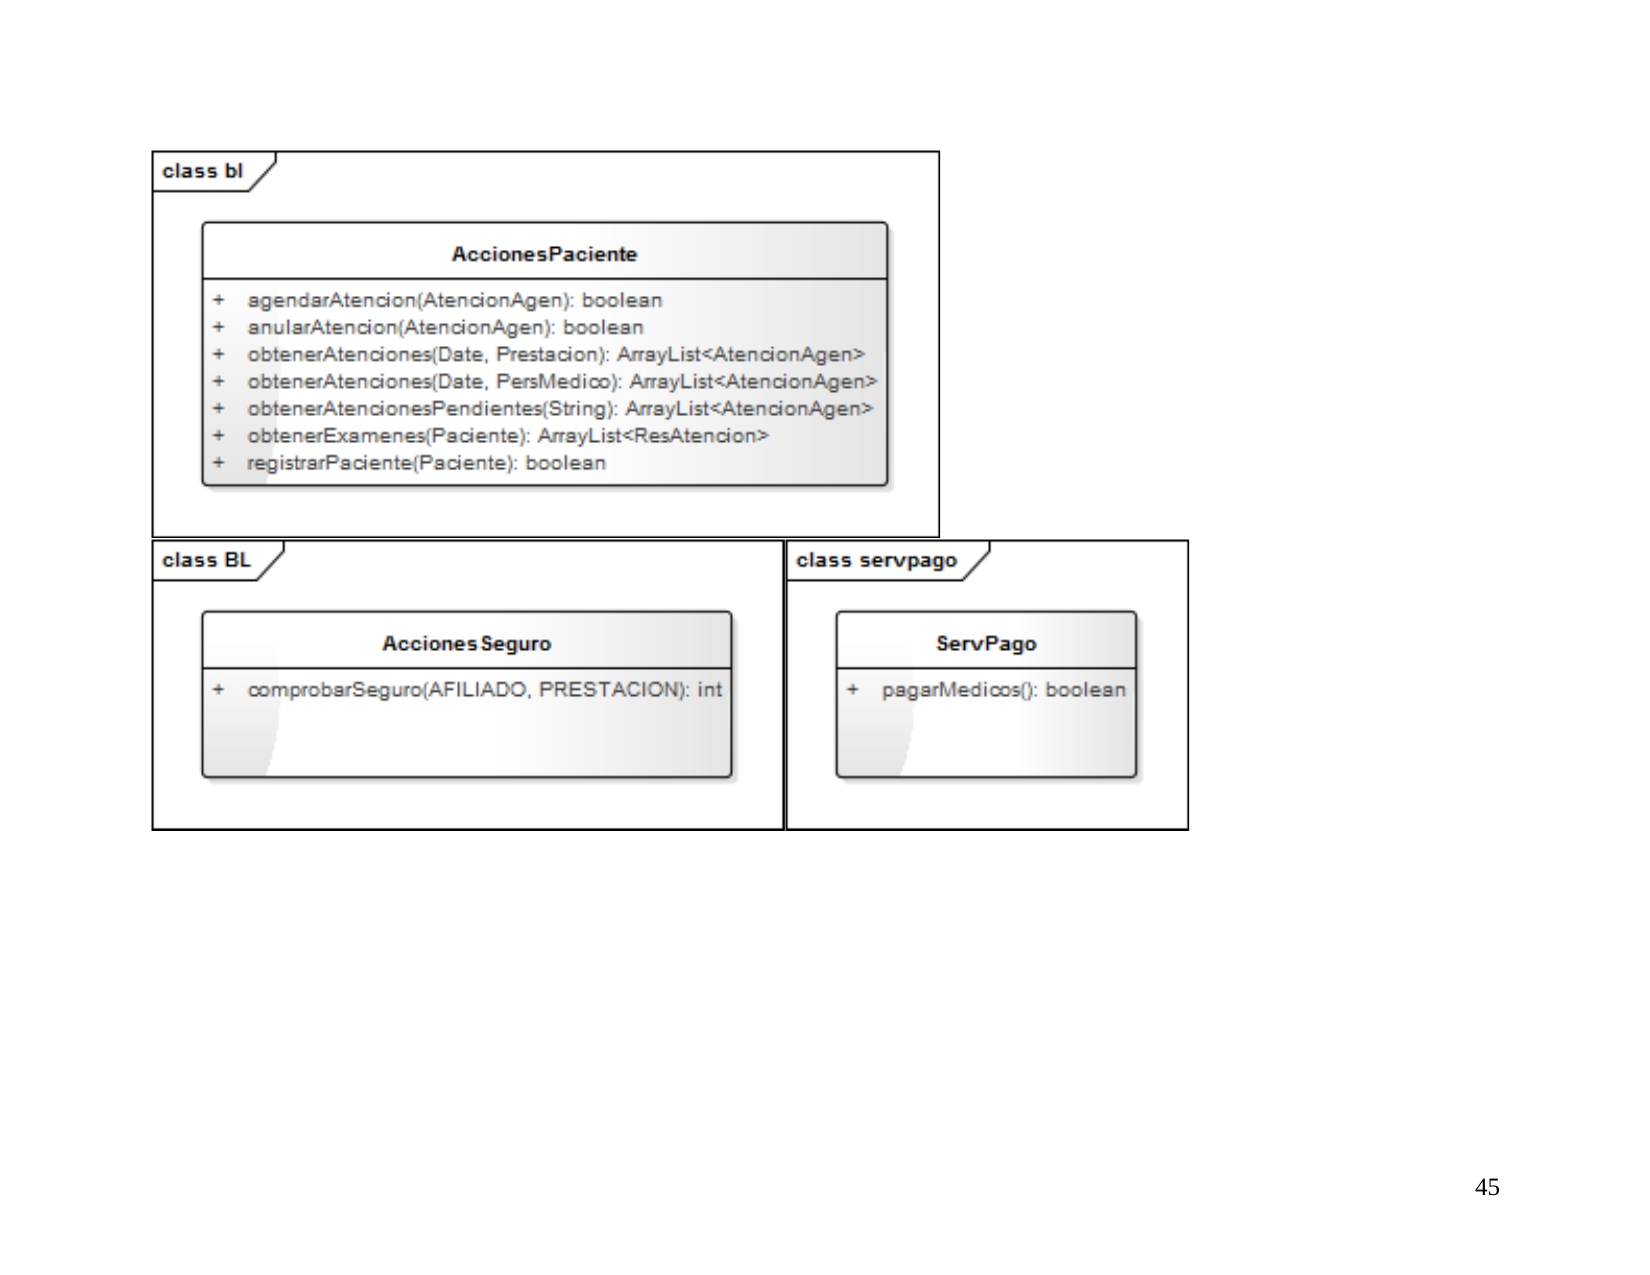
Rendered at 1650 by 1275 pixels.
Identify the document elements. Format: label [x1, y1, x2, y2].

picture [150, 150, 1190, 831]
